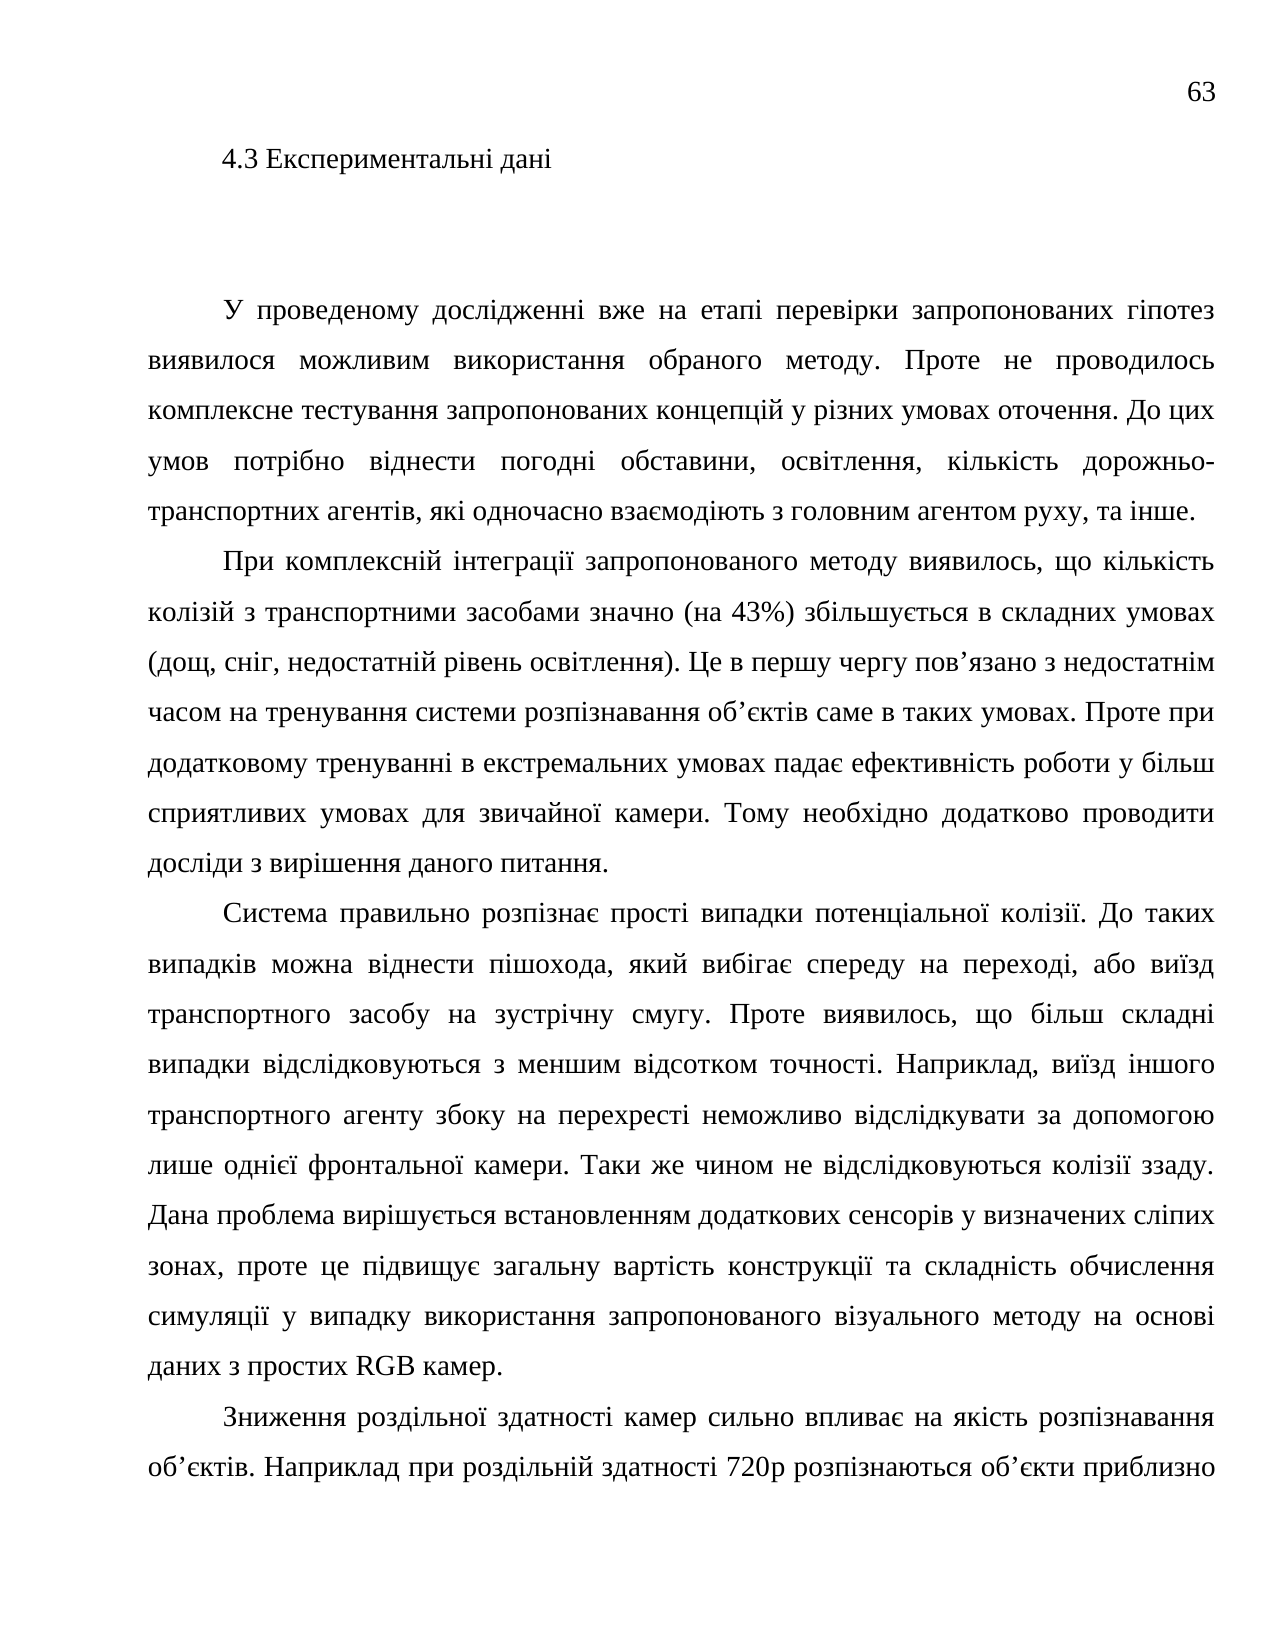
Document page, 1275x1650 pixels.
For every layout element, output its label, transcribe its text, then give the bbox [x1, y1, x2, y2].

text Система правильно розпізнає прості випадки потенціальної колізії. До таких випадків можна віднести пішохода, який вибігає спереду на переході, або виїзд транспортного засобу на зустрічну смугу. Проте виявилось, що більш складні випадки відслідковуються з меншим відсотком точності. Наприклад, виїзд іншого транспортного агенту збоку на перехресті неможливо відслідкувати за допомогою лише однієї фронтальної камери. Таки же чином не відслідковуються колізії ззаду. Дана проблема вирішується встановленням додаткових сенсорів у визначених сліпих зонах, проте це підвищує загальну вартість конструкції та складність обчислення симуляції у випадку використання запропонованого візуального методу на основі даних з простих RGB камер. [148, 896, 1216, 1382]
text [148, 1399, 1216, 1483]
text У проведеному дослідженні вже на етапі перевірки запропонованих гіпотез виявилося можливим використання обраного методу. Проте не проводилось комплексне тестування запропонованих концепцій у різних умовах оточення. До цих умов потрібно віднести погодні обставини, освітлення, кількість дорожньо-транспортних агентів, які одночасно взаємодіють з головним агентом руху, та інше. [148, 292, 1216, 527]
text При комплексній інтеграції запропонованого методу виявилось, що кількість колізій з транспортними засобами значно (на 43%) збільшується в складних умовах (дощ, сніг, недостатній рівень освітлення). Це в першу чергу пов’язано з недостатнім часом на тренування системи розпізнавання об’єктів саме в таких умовах. Проте при додатковому тренуванні в екстремальних умовах падає ефективність роботи у більш сприятливих умовах для звичайної камери. Тому необхідно додатково проводити досліди з вирішення даного питання. [148, 543, 1216, 879]
subtitle 4.3 Експериментальні дані [148, 141, 1216, 174]
